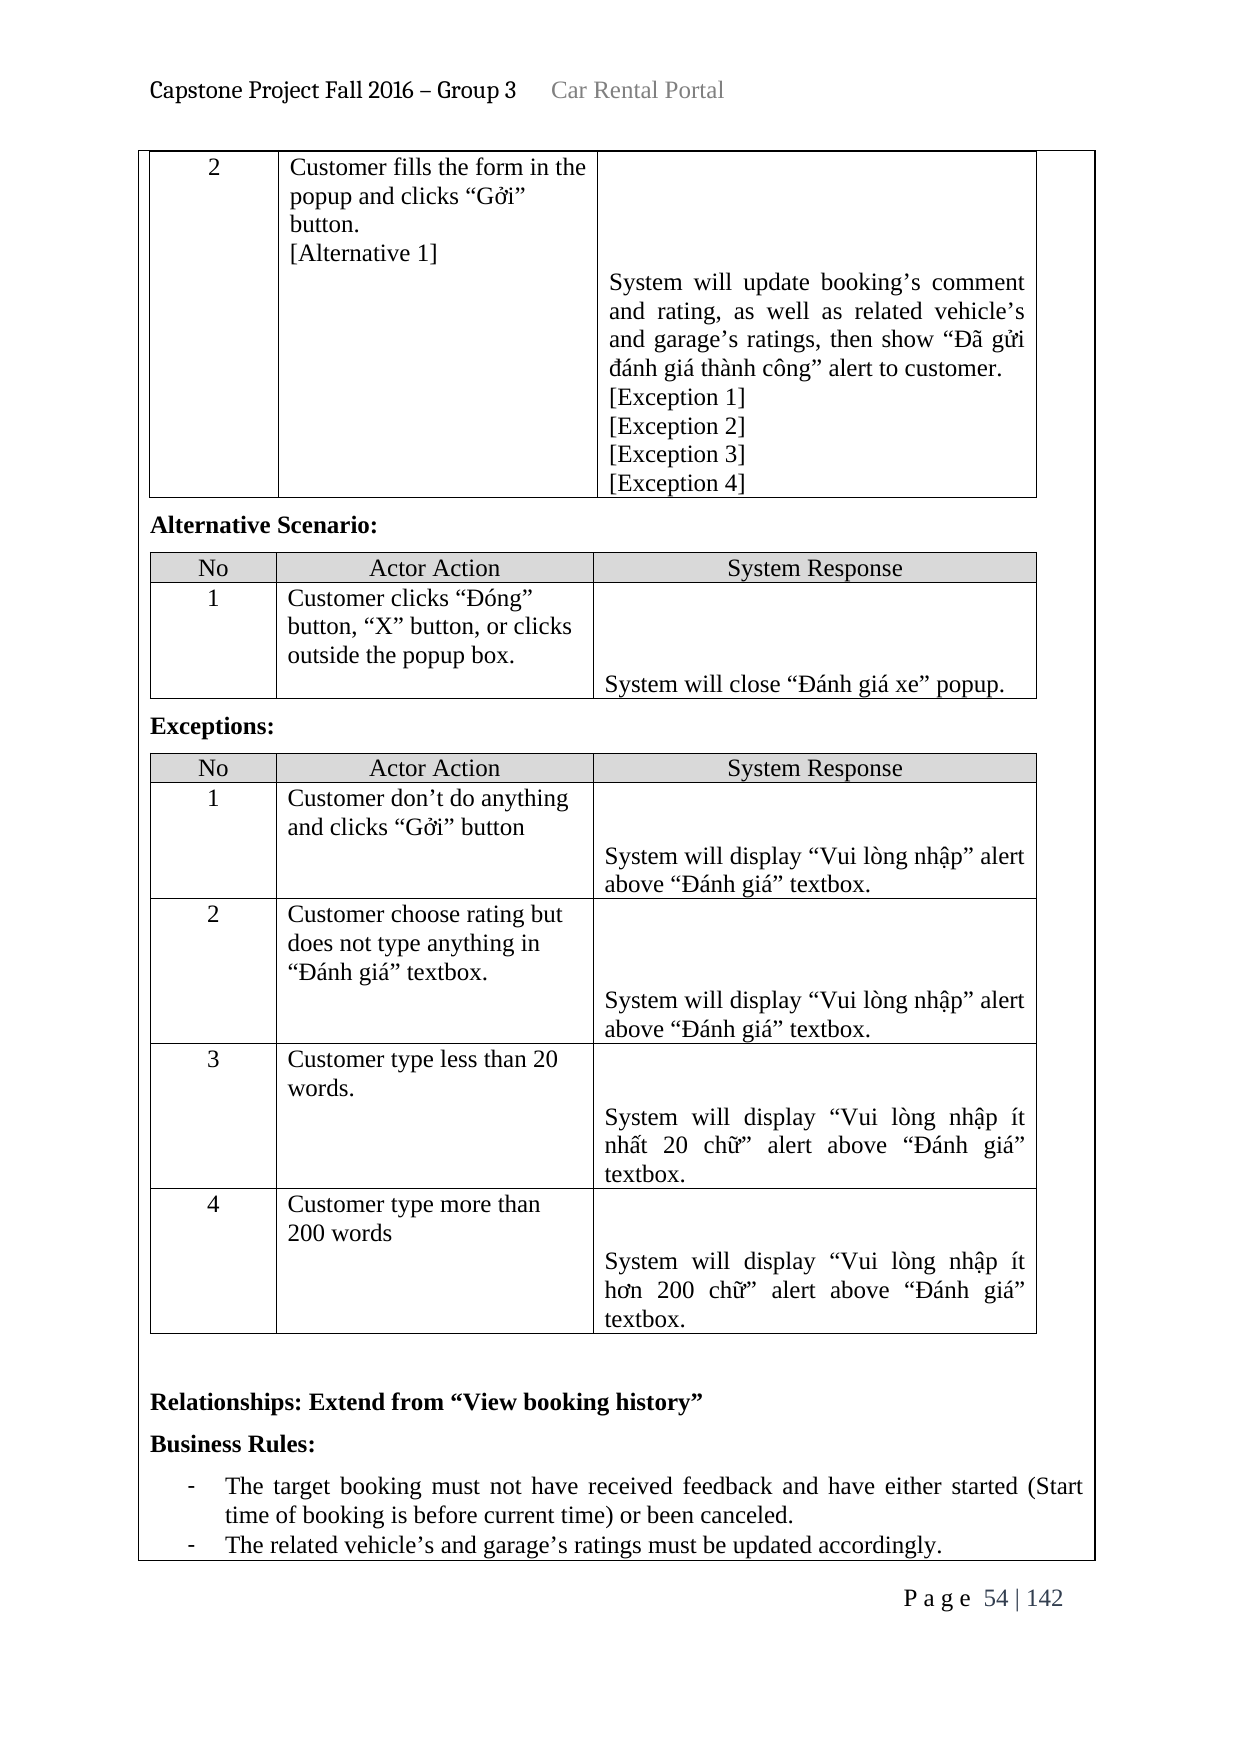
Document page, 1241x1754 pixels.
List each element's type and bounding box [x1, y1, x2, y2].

table_cell [139, 151, 1094, 1560]
